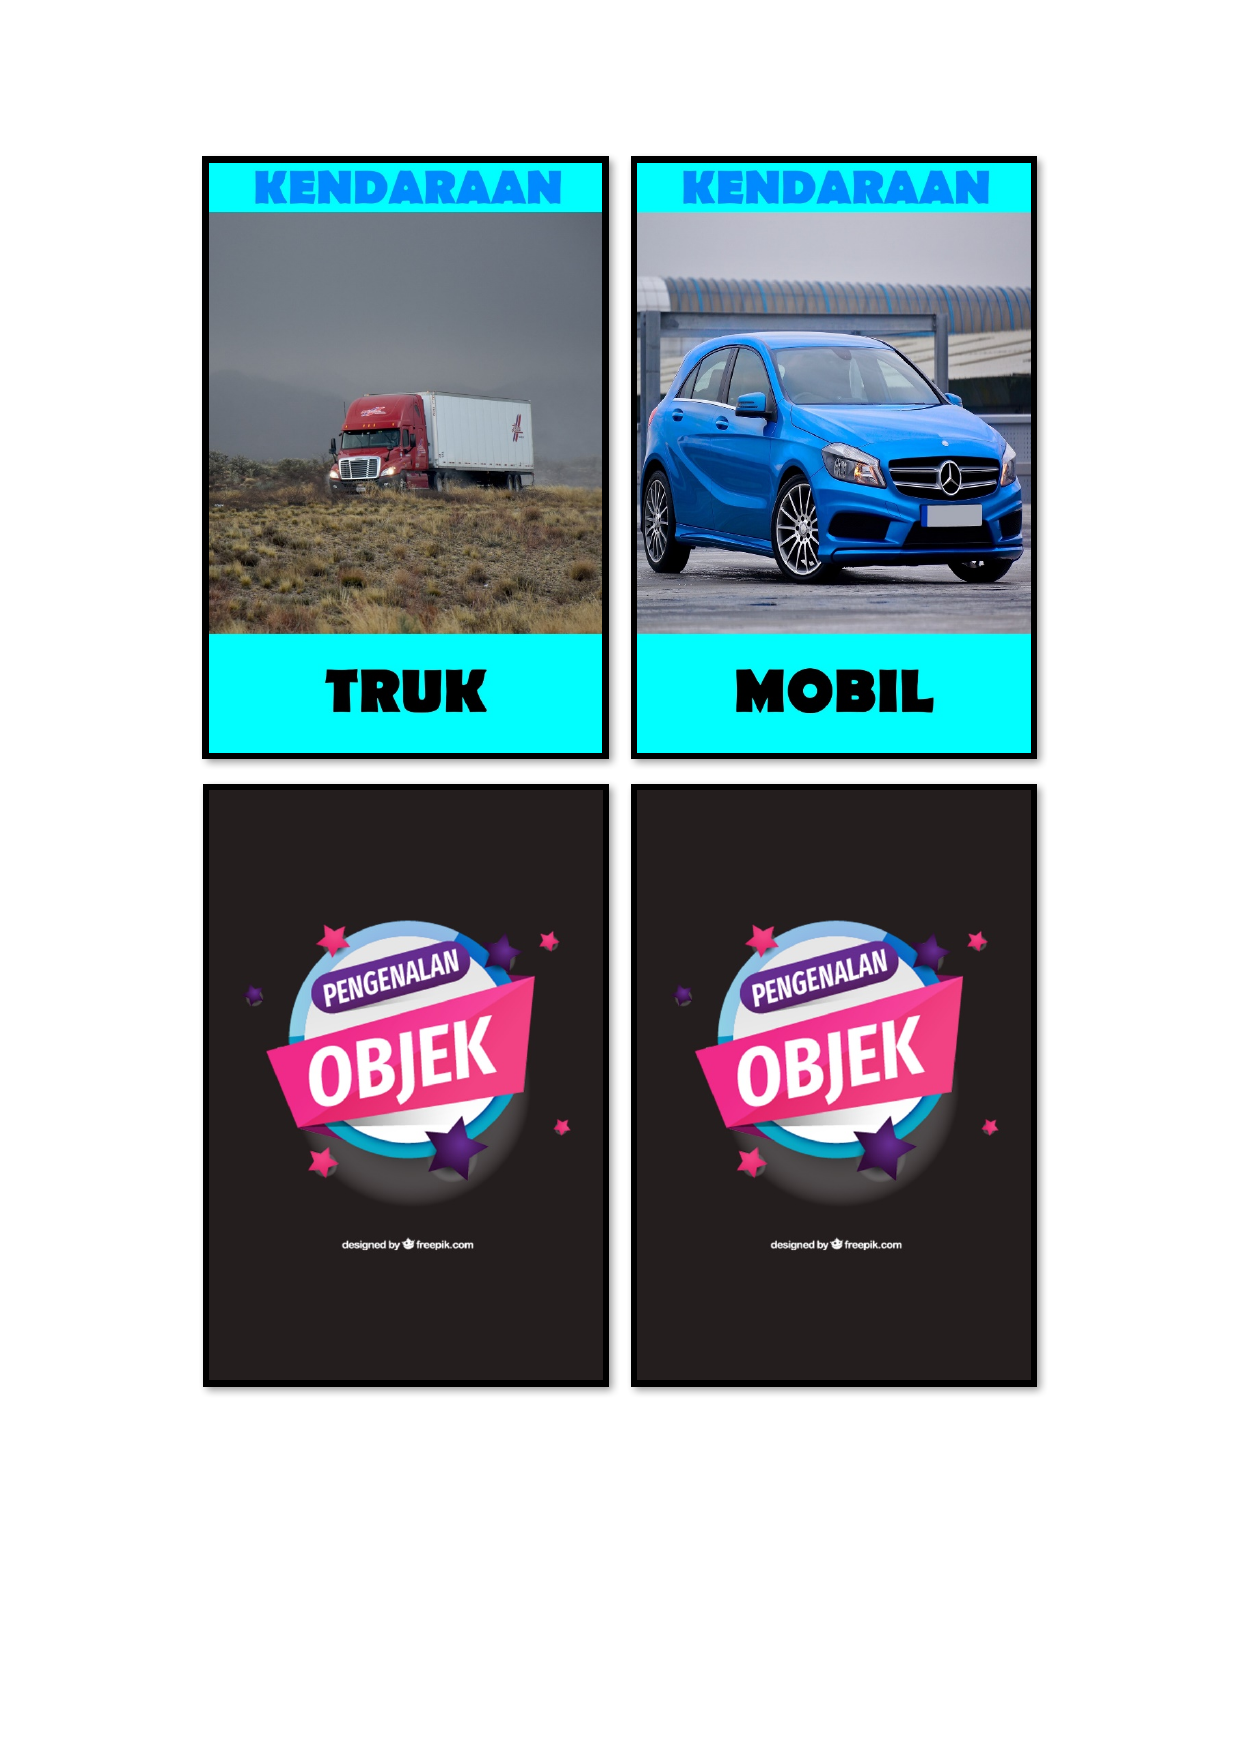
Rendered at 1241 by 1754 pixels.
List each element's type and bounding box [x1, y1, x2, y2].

picture [209, 163, 602, 753]
picture [637, 790, 1031, 1380]
picture [209, 790, 603, 1380]
picture [637, 163, 1031, 753]
